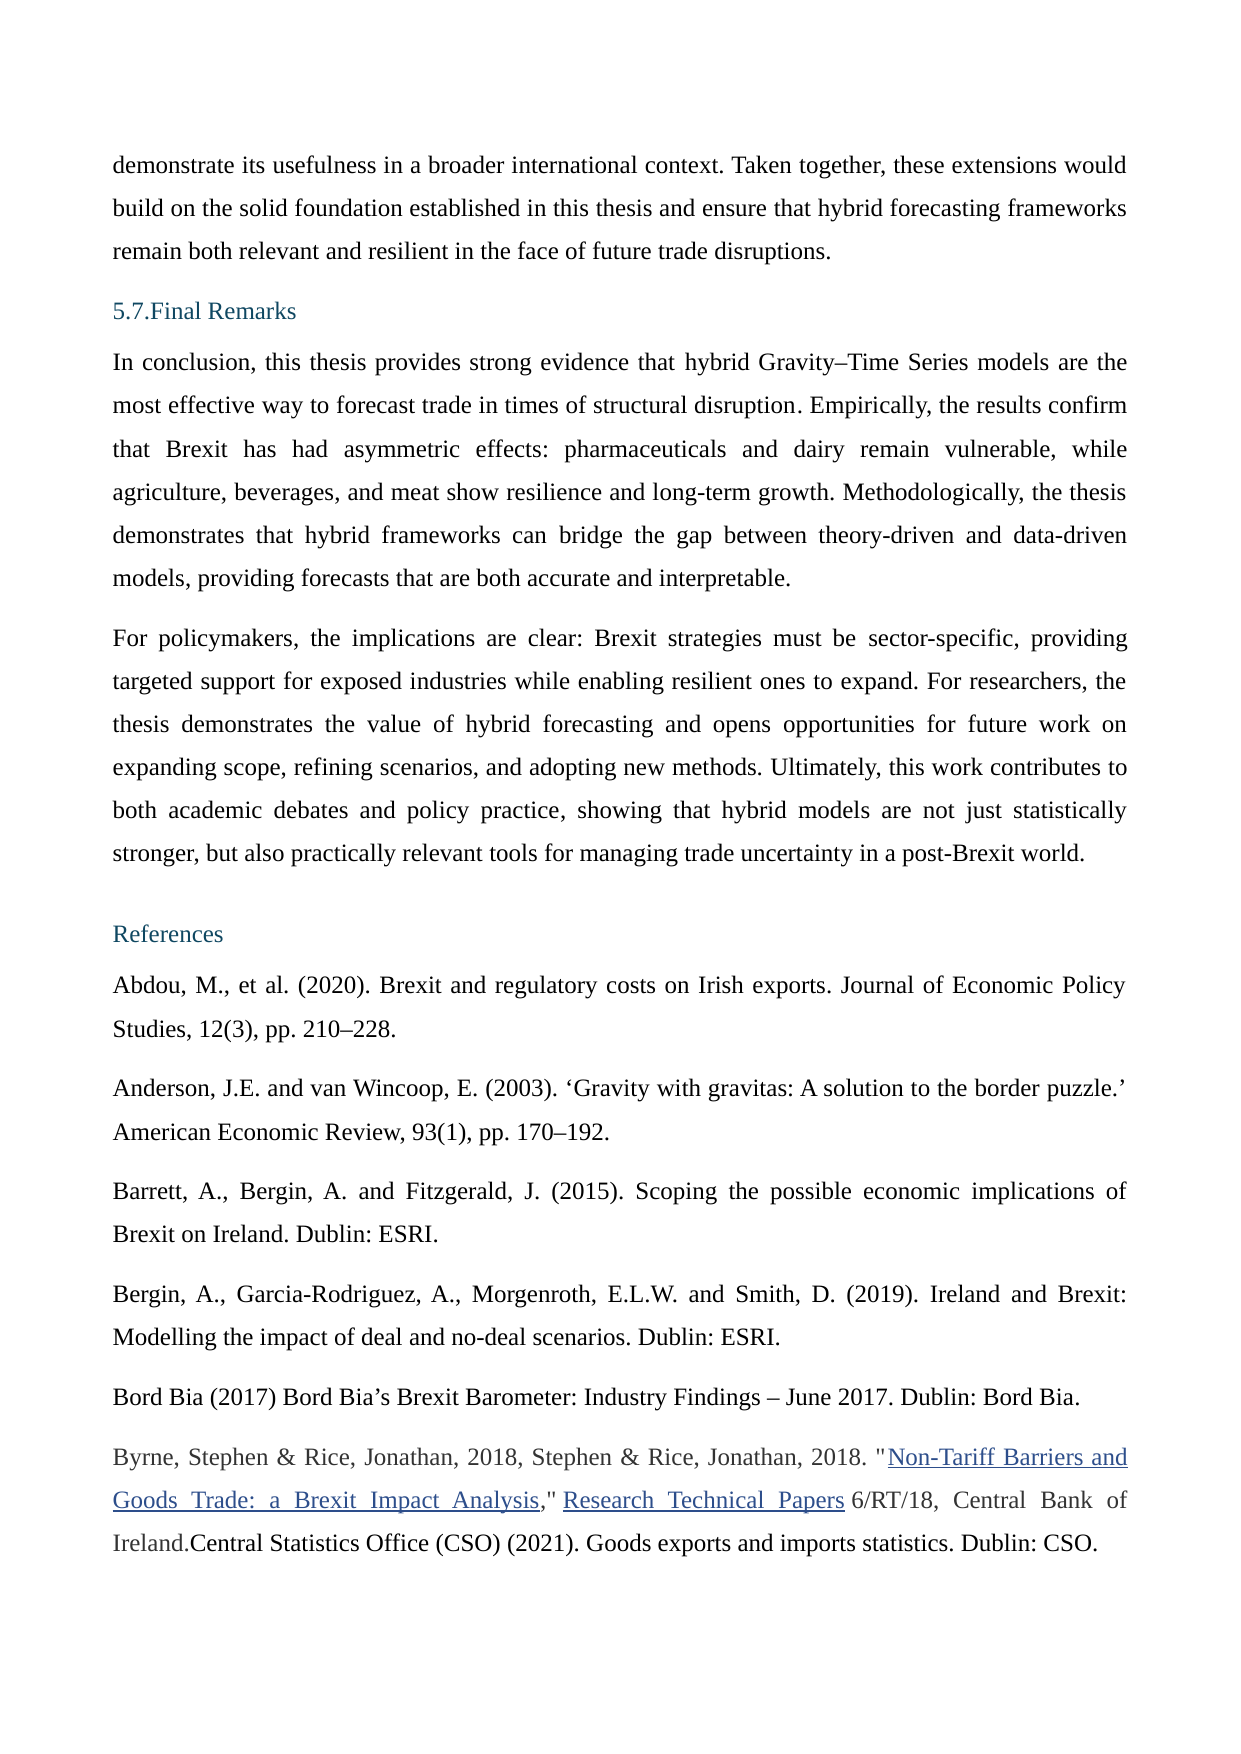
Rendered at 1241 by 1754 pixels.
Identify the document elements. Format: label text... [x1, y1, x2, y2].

subtitle References [112, 919, 1128, 948]
text Barrett, A., Bergin, A. and Fitzgerald, J. (2015). Scoping the possible economic implications of Brexit on Ireland. Dublin: ESRI. [112, 1176, 1128, 1248]
text Byrne, Stephen & Rice, Jonathan, 2018, Stephen & Rice, Jonathan, 2018. "Non-Tariff Barriers and Goods Trade: a Brexit Impact Analysis," Research Technical Papers 6/RT/18, Central Bank of Ireland.Central Statistics Office (CSO) (2021). Goods exports and imports statistics. Dublin: CSO. [112, 1442, 1128, 1510]
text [112, 150, 1128, 265]
text Anderson, J.E. and van Wincoop, E. (2003). ‘Gravity with gravitas: A solution to the border puzzle.’ American Economic Review, 93(1), pp. 170–192. [112, 1073, 1128, 1145]
text In conclusion, this thesis provides strong evidence that hybrid Gravity–Time Series models are the most effective way to forecast trade in times of structural disruption. Empirically, the results confirm that Brexit has had asymmetric effects: pharmaceuticals and dairy remain vulnerable, while agriculture, beverages, and meat show resilience and long-term growth. Methodologically, the thesis demonstrates that hybrid frameworks can bridge the gap between theory-driven and data-driven models, providing forecasts that are both accurate and interpretable. [112, 347, 1128, 592]
text For policymakers, the implications are clear: Brexit strategies must be sector-specific, providing targeted support for exposed industries while enabling resilient ones to expand. For researchers, the thesis demonstrates the value of hybrid forecasting and opens opportunities for future work on expanding scope, refining scenarios, and adopting new methods. Ultimately, this work contributes to both academic debates and policy practice, showing that hybrid models are not just statistically stronger, but also practically relevant tools for managing trade uncertainty in a post-Brexit world. [112, 623, 1128, 867]
subtitle 5.7.Final Remarks [112, 296, 1128, 325]
text Bord Bia (2017) Bord Bia’s Brexit Barometer: Industry Findings – June 2017. Dublin: Bord Bia. [112, 1382, 1128, 1411]
text Bergin, A., Garcia-Rodriguez, A., Morgenroth, E.L.W. and Smith, D. (2019). Ireland and Brexit: Modelling the impact of deal and no-deal scenarios. Dublin: ESRI. [112, 1279, 1128, 1351]
text Byrne, Stephen & Rice, Jonathan, 2018, Stephen & Rice, Jonathan, 2018. "Non-Tariff Barriers and Goods Trade: a Brexit Impact Analysis," Research Technical Papers 6/RT/18, Central Bank of Ireland.Central Statistics Office (CSO) (2021). Goods exports and imports statistics. Dublin: CSO. [112, 1511, 1128, 1557]
text Abdou, M., et al. (2020). Brexit and regulatory costs on Irish exports. Journal of Economic Policy Studies, 12(3), pp. 210–228. [112, 971, 1128, 1042]
